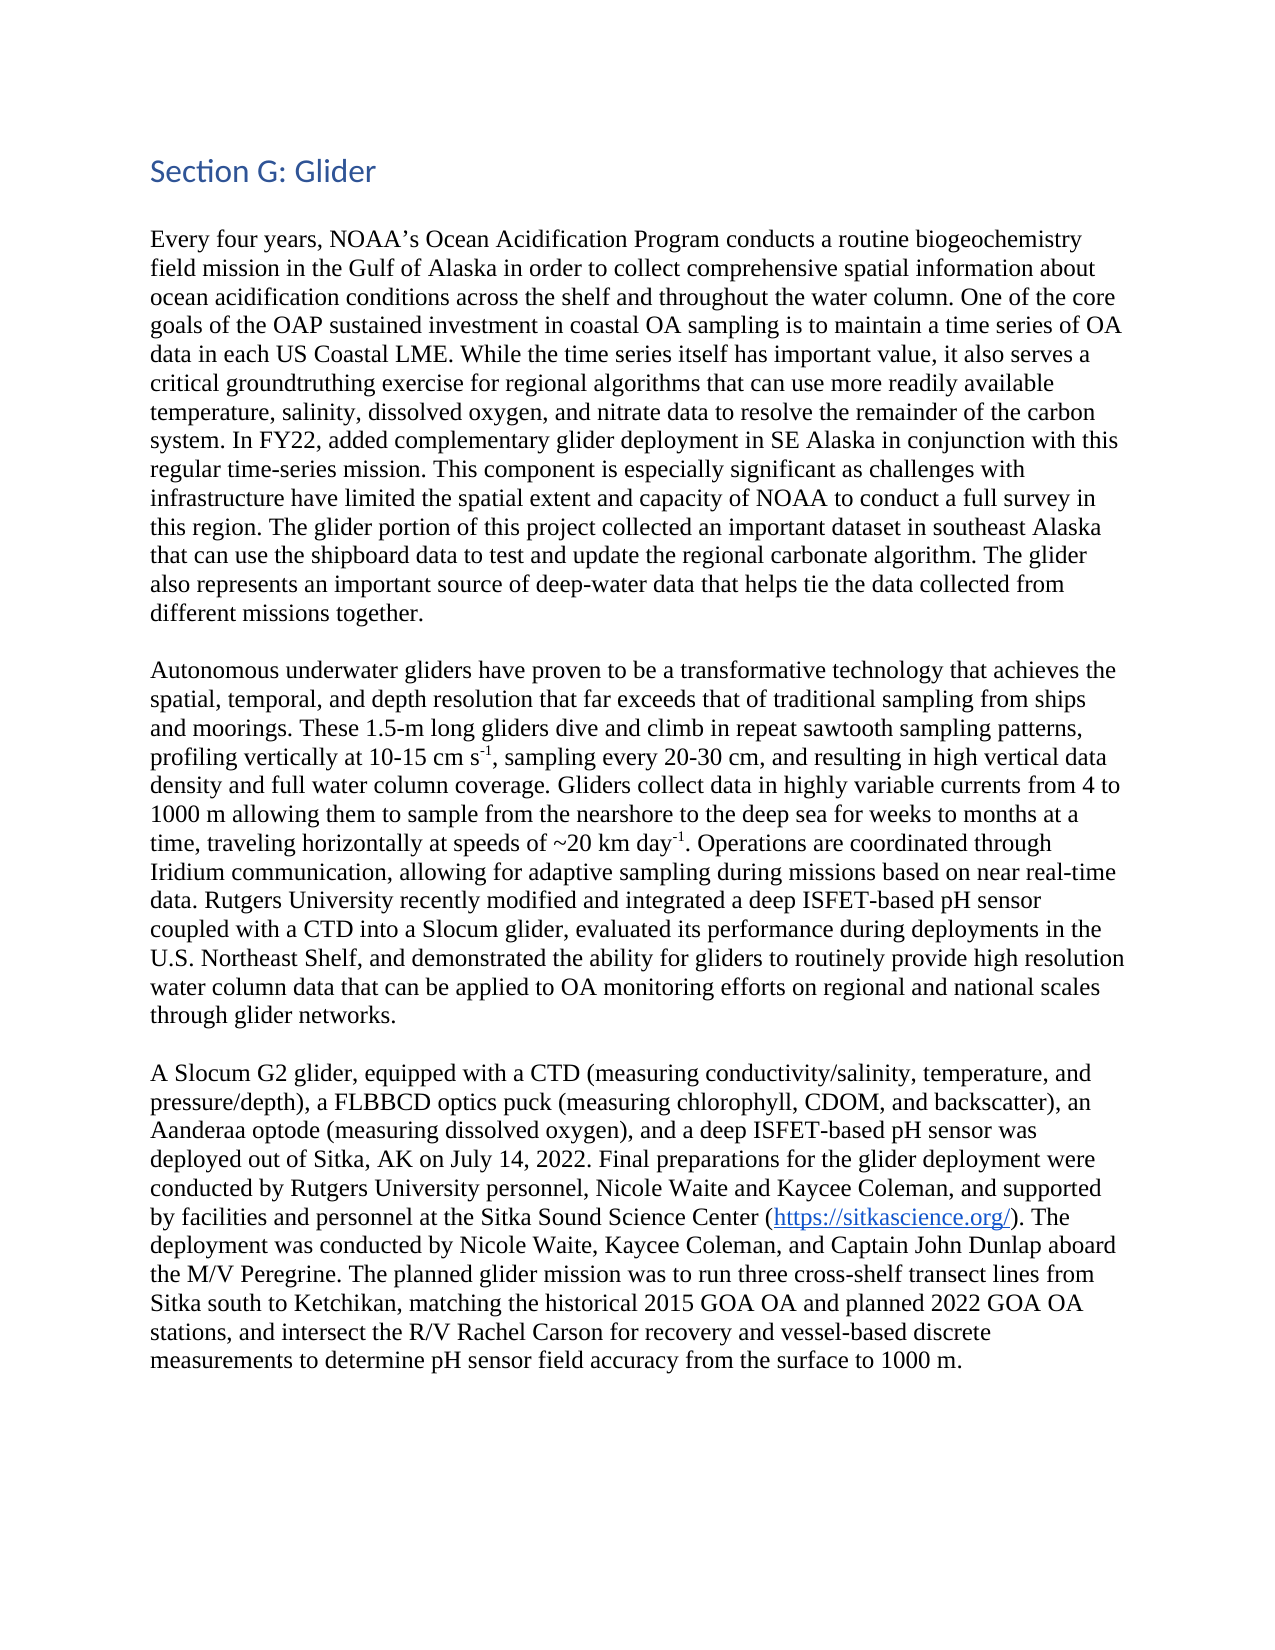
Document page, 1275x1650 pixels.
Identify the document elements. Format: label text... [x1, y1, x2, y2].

text A Slocum G2 glider, equipped with a CTD (measuring conductivity/salinity, temperature, and pressure/depth), a FLBBCD optics puck (measuring chlorophyll, CDOM, and backscatter), an Aanderaa optode (measuring dissolved oxygen), and a deep ISFET-based pH sensor was deployed out of Sitka, AK on July 14, 2022. Final preparations for the glider deployment were conducted by Rutgers University personnel, Nicole Waite and Kaycee Coleman, and supported by facilities and personnel at the Sitka Sound Science Center (https://sitkascience.org/). The deployment was conducted by Nicole Waite, Kaycee Coleman, and Captain John Dunlap aboard the M/V Peregrine. The planned glider mission was to run three cross-shelf transect lines from Sitka south to Ketchikan, matching the historical 2015 GOA OA and planned 2022 GOA OA stations, and intersect the R/V Rachel Carson for recovery and vessel-based discrete measurements to determine pH sensor field accuracy from the surface to 1000 m. [150, 1058, 1125, 1374]
text Autonomous underwater gliders have proven to be a transformative technology that achieves the spatial, temporal, and depth resolution that far exceeds that of traditional sampling from ships and moorings. These 1.5-m long gliders dive and climb in repeat sawtooth sampling patterns, profiling vertically at 10-15 cm s-1, sampling every 20-30 cm, and resulting in high vertical data density and full water column coverage. Gliders collect data in highly variable currents from 4 to 1000 m allowing them to sample from the nearshore to the deep sea for weeks to months at a time, traveling horizontally at speeds of ~20 km day-1. Operations are coordinated through Iridium communication, allowing for adaptive sampling during missions based on near real-time data. Rutgers University recently modified and integrated a deep ISFET-based pH sensor coupled with a CTD into a Slocum glider, evaluated its performance during deployments in the U.S. Northeast Shelf, and demonstrated the ability for gliders to routinely provide high resolution water column data that can be applied to OA monitoring efforts on regional and national scales through glider networks. [150, 656, 1125, 1029]
subtitle Section G: Glider [150, 150, 1125, 191]
text Every four years, NOAA’s Ocean Acidification Program conducts a routine biogeochemistry field mission in the Gulf of Alaska in order to collect comprehensive spatial information about ocean acidification conditions across the shelf and throughout the water column. One of the core goals of the OAP sustained investment in coastal OA sampling is to maintain a time series of OA data in each US Coastal LME. While the time series itself has important value, it also serves a critical groundtruthing exercise for regional algorithms that can use more readily available temperature, salinity, dissolved oxygen, and nitrate data to resolve the remainder of the carbon system. In FY22, added complementary glider deployment in SE Alaska in conjunction with this regular time-series mission. This component is especially significant as challenges with infrastructure have limited the spatial extent and capacity of NOAA to conduct a full survey in this region. The glider portion of this project collected an important dataset in southeast Alaska that can use the shipboard data to test and update the regional carbonate algorithm. The glider also represents an important source of deep-water data that helps tie the data collected from different missions together. [150, 224, 1125, 627]
